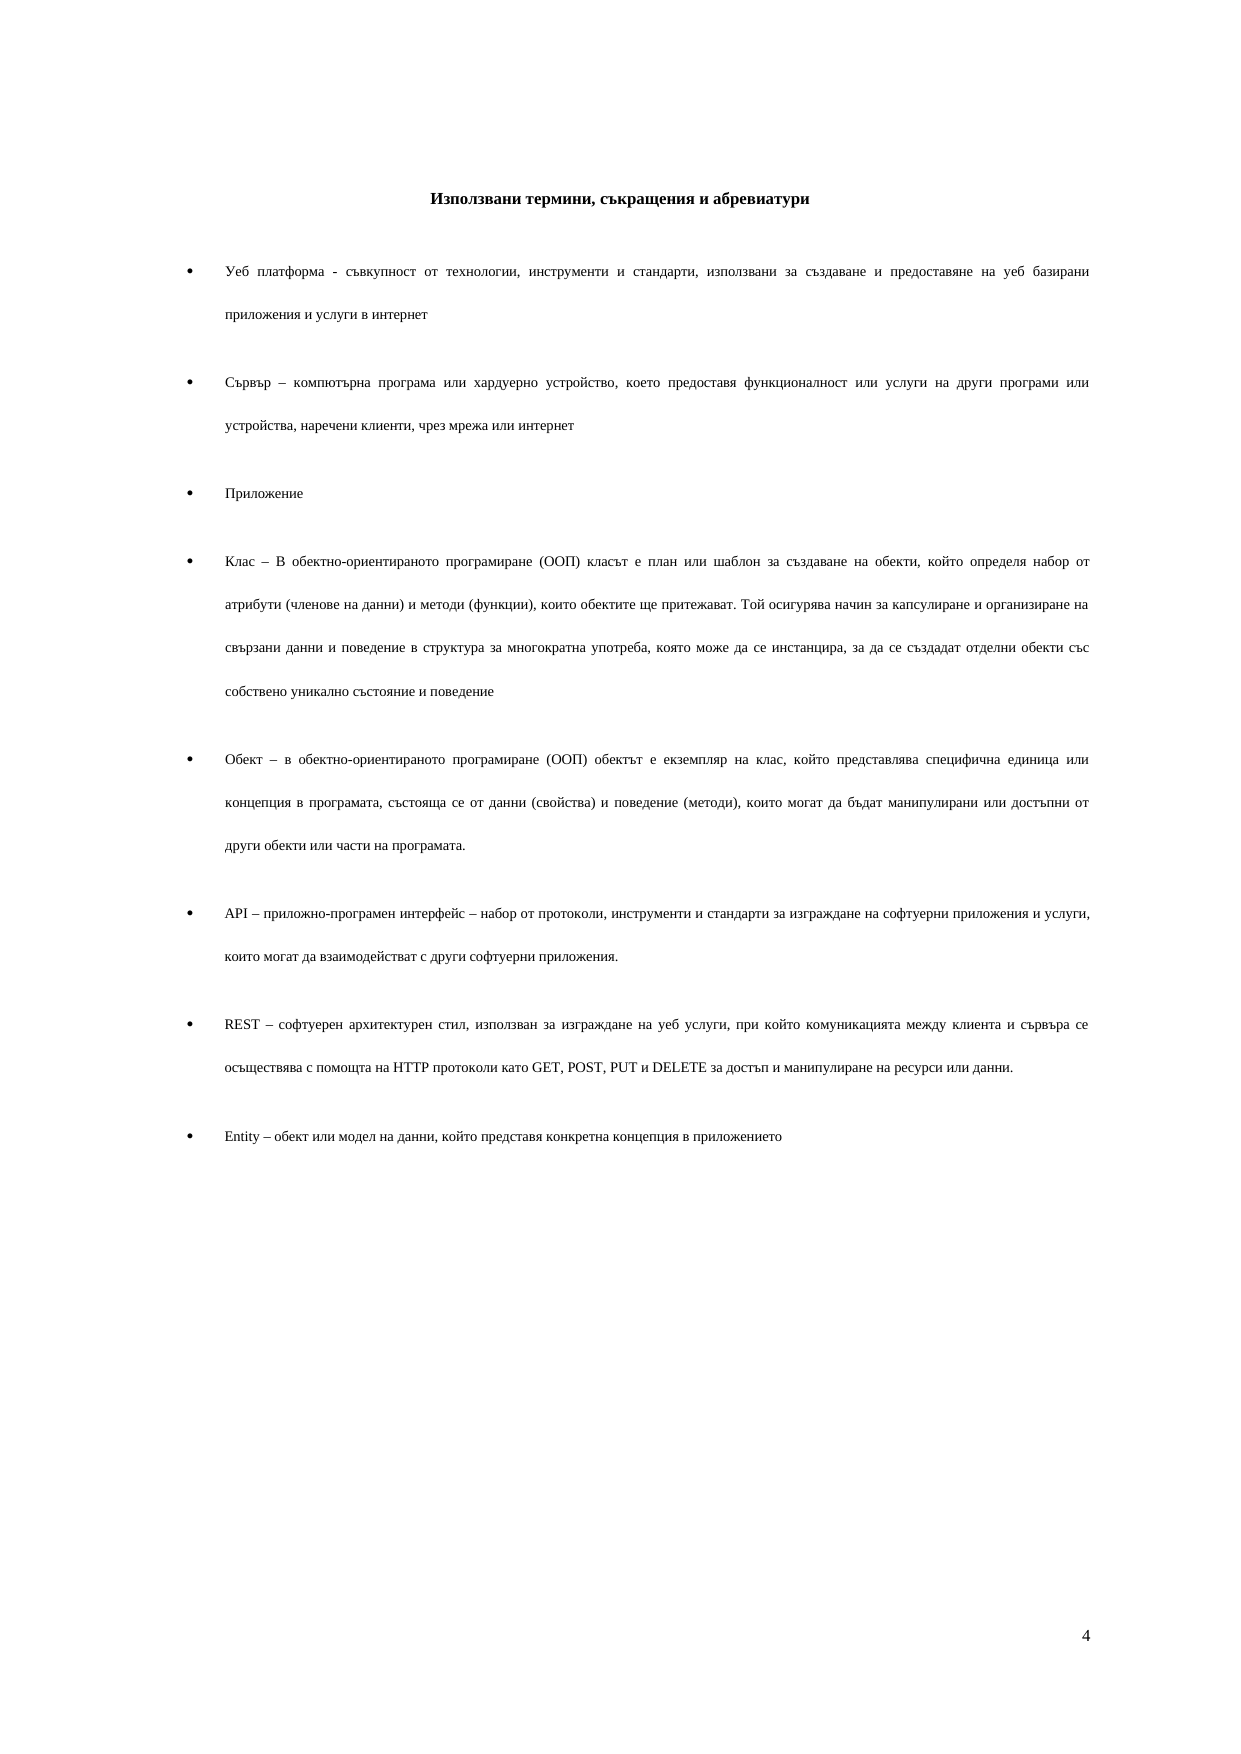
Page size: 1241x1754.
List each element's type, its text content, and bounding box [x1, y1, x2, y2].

list Уеб платформа - съвкупност от технологии, инструменти и стандарти, използвани за създаване и предоставяне на уеб базирани приложения и услуги в интернет [187, 250, 1090, 322]
list Клас – В обектно-ориентираното програмиране (ООП) класът е план или шаблон за създаване на обекти, който определя набор от атрибути (членове на данни) и методи (функции), които обектите ще притежават. Той осигурява начин за капсулиране и организиране на свързани данни и поведение в структура за многократна употреба, която може да се инстанцира, за да се създадат отделни обекти със собствено уникално състояние и поведение [187, 541, 1090, 699]
text Използвани термини, съкращения и абревиатури [150, 175, 1090, 208]
list Приложение [187, 473, 1090, 502]
list Обект – в обектно-ориентираното програмиране (ООП) обектът е екземпляр на клас, който представлява специфична единица или концепция в програмата, състояща се от данни (свойства) и поведение (методи), които могат да бъдат манипулирани или достъпни от други обекти или части на програмата. [187, 738, 1090, 853]
list Сървър – компютърна програма или хардуерно устройство, което предоставя функционалност или услуги на други програми или устройства, наречени клиенти, чрез мрежа или интернет [187, 362, 1090, 433]
list API – приложно-програмен интерфейс – набор от протоколи, инструменти и стандарти за изграждане на софтуерни приложения и услуги, които могат да взаимодействат с други софтуерни приложения. [187, 893, 1090, 965]
list Entity – обект или модел на данни, който представя конкретна концепция в приложението [187, 1115, 1090, 1144]
list REST – софтуерен архитектурен стил, използван за изграждане на уеб услуги, при който комуникацията между клиента и сървъра се осъществява с помощта на HTTP протоколи като GET, POST, PUT и DELETE за достъп и манипулиране на ресурси или данни. [187, 1004, 1090, 1076]
